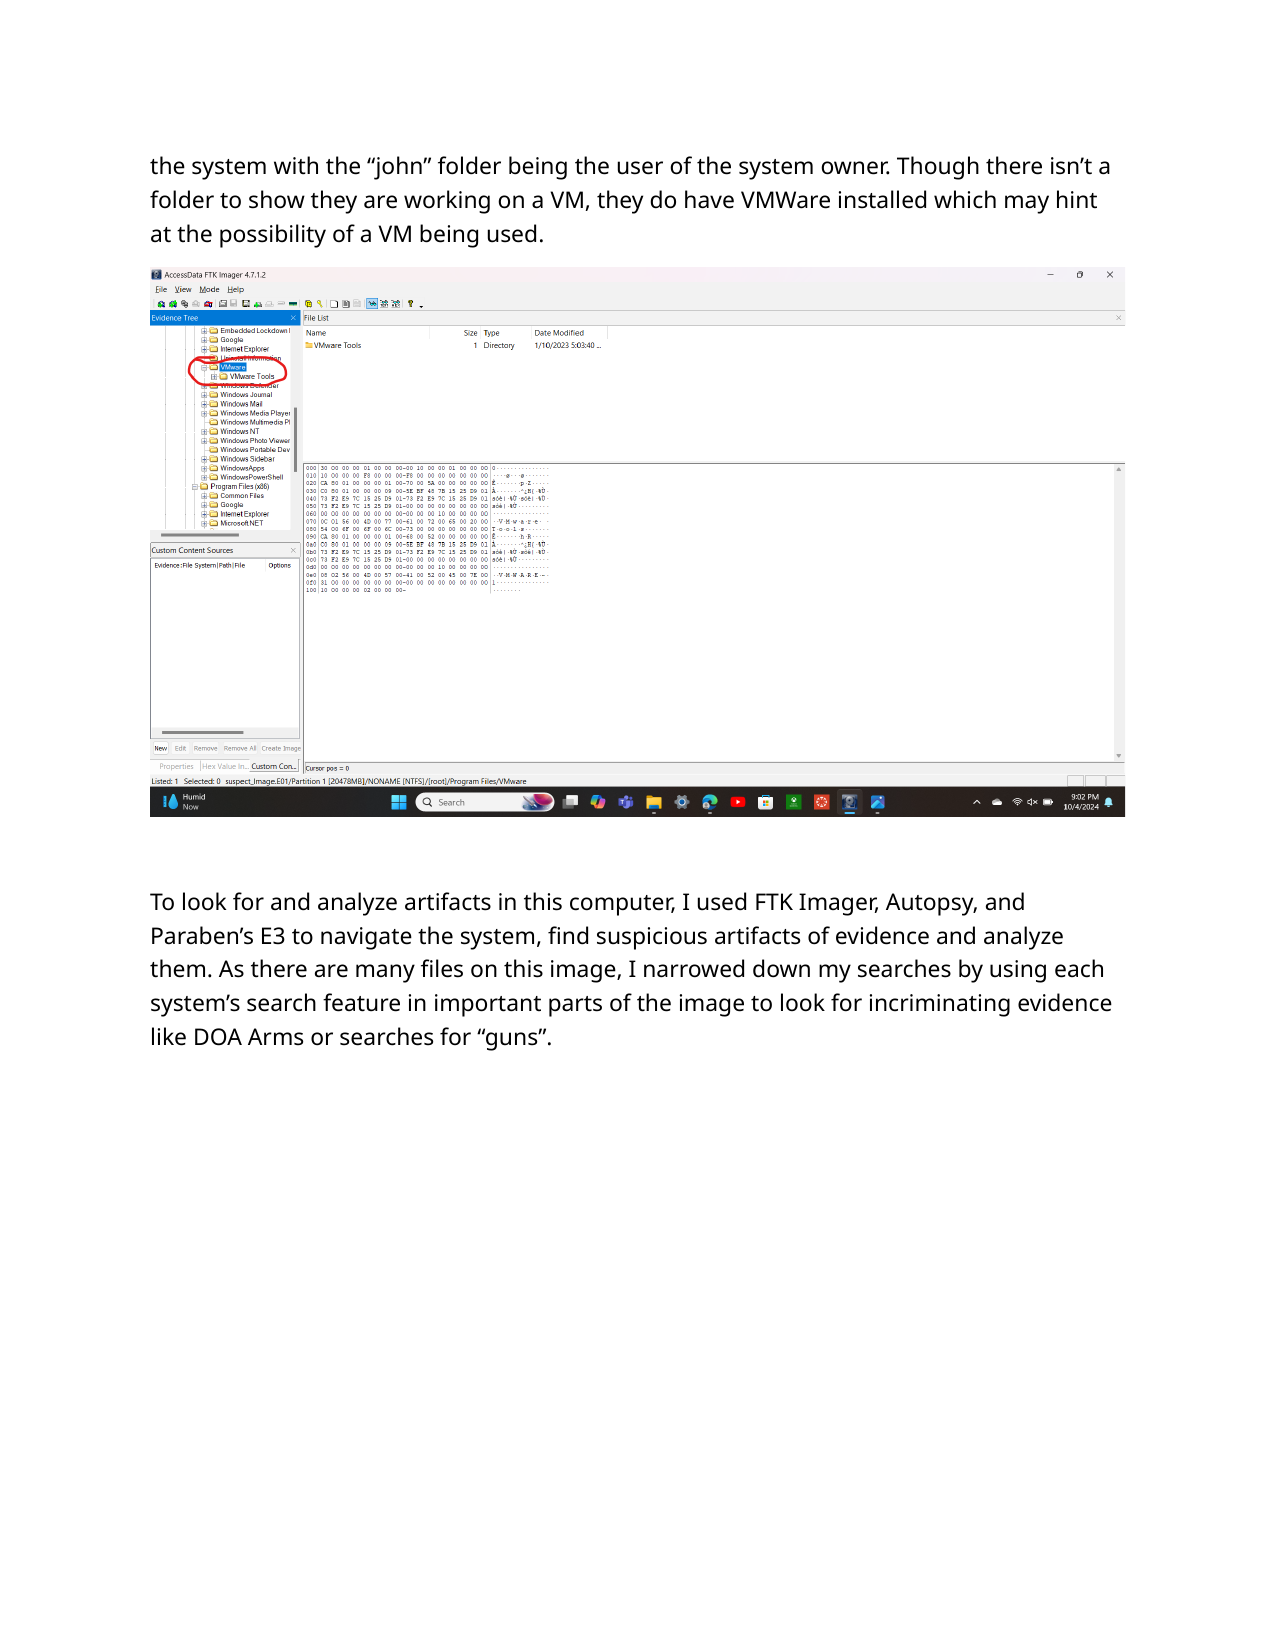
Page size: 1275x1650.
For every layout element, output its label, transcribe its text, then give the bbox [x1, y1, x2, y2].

text To look for and analyze artifacts in this computer, I used FTK Imager, Autopsy, and Paraben’s E3 to navigate the system, find suspicious artifacts of evidence and analyze them. As there are many files on this image, I narrowed down my searches by using each system’s search feature in important parts of the image to look for incriminating evidence like DOA Arms or searches for “guns”. [150, 886, 1125, 1052]
picture [150, 267, 1125, 817]
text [150, 150, 1125, 249]
